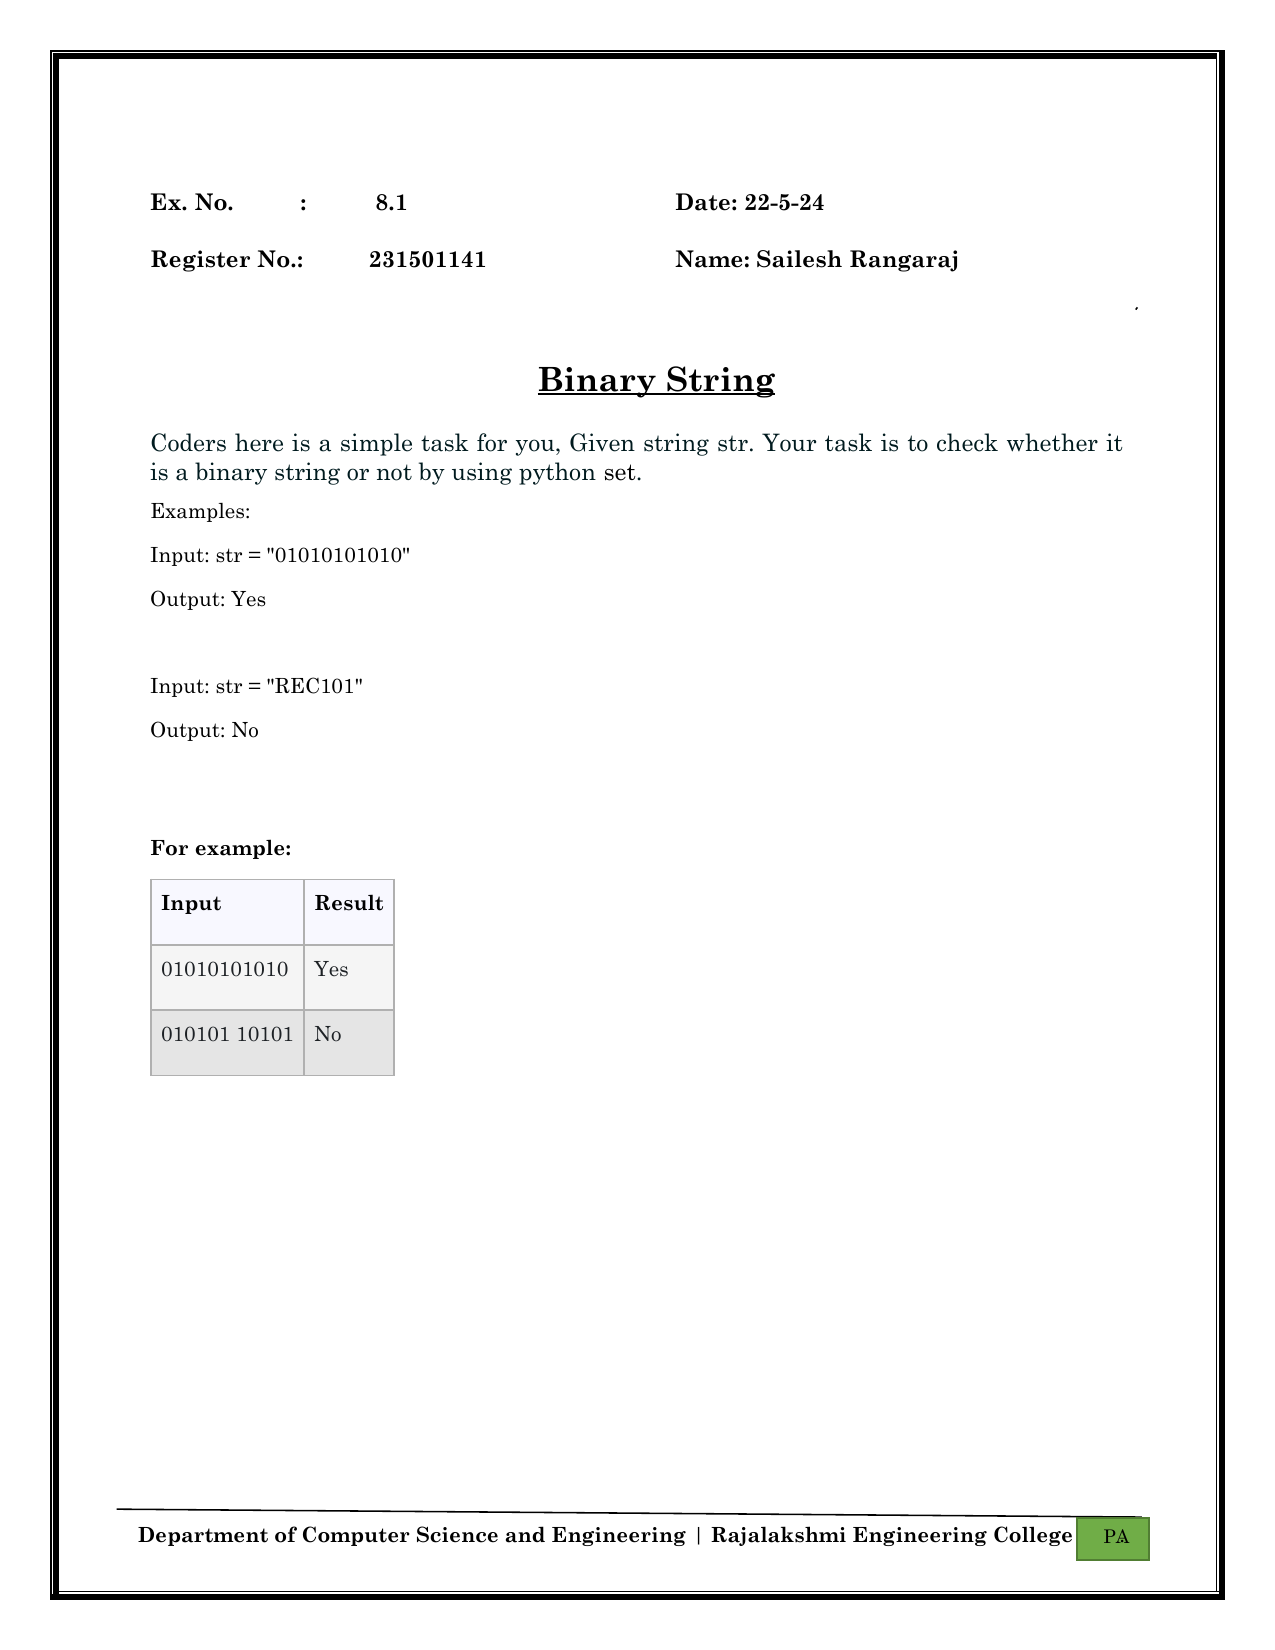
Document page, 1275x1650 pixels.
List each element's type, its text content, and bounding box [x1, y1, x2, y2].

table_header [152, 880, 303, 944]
text Register No.: 231501141 Name: Sailesh Rangaraj [150, 245, 1125, 273]
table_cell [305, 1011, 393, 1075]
text Input: str = "REC101" [150, 673, 1125, 698]
text Input: str = "01010101010" [150, 542, 1125, 567]
text Examples: [150, 498, 1125, 523]
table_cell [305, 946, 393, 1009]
text Coders here is a simple task for you, Given string str. Your task is to check whether it is a binary string or not by using python set. [150, 428, 1125, 486]
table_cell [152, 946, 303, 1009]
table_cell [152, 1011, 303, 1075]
text Binary String [187, 358, 1125, 399]
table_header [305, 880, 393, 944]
text Ex. No. : 8.1 Date: 22-5-24 [150, 188, 1125, 216]
text For example: [150, 835, 1125, 860]
text Output: Yes [150, 586, 1125, 611]
text Output: No [150, 717, 1125, 742]
